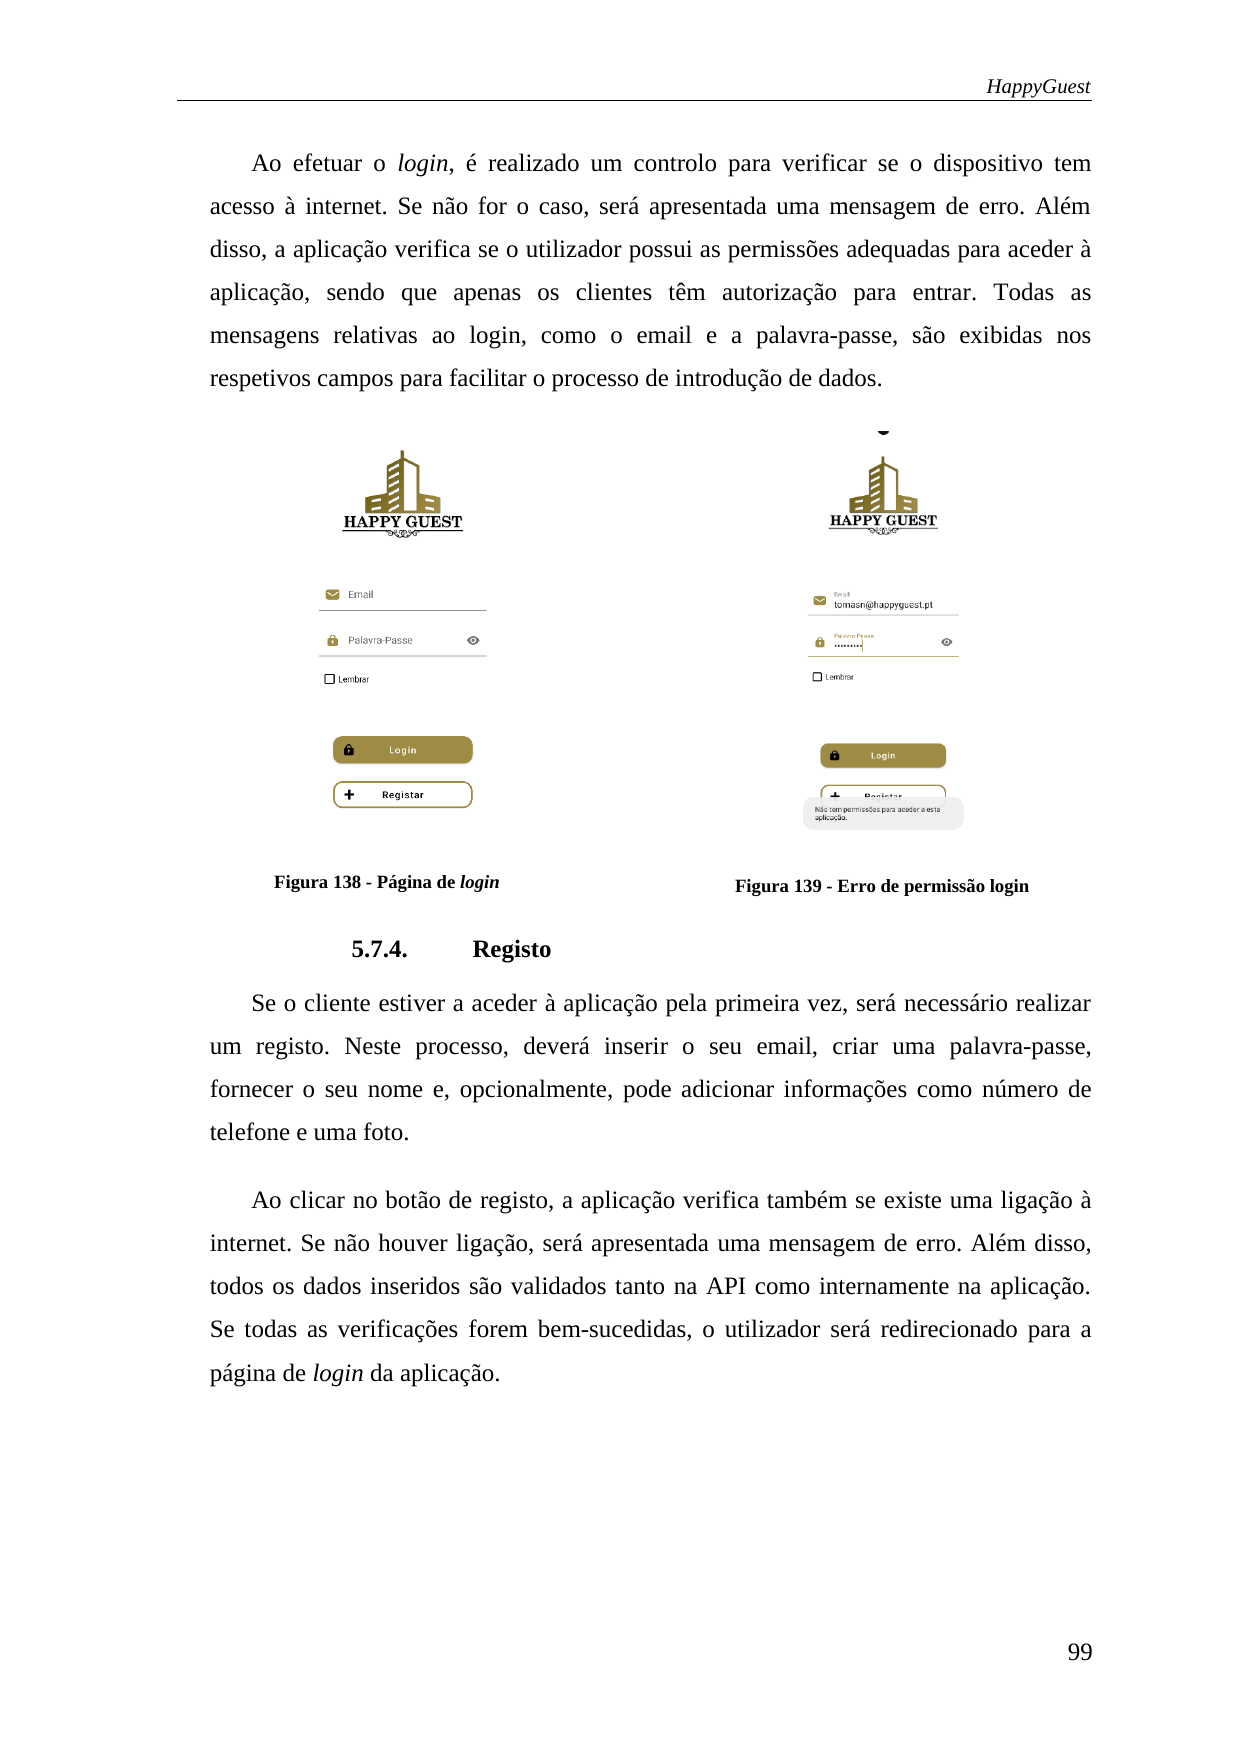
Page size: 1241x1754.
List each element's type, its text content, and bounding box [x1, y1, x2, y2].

picture [780, 431, 984, 840]
picture [289, 431, 516, 836]
text Se o cliente estiver a aceder à aplicação pela primeira vez, será necessário realizar um registo. Neste processo, deverá inserir o seu email, criar uma palavra-passe, fornecer o seu nome e, opcionalmente, pode adicionar informações como número de telefone e uma foto. [209, 988, 1092, 1146]
text Ao clicar no botão de registo, a aplicação verifica também se existe uma ligação à internet. Se não houver ligação, será apresentada uma mensagem de erro. Além disso, todos os dados inseridos são validados tanto na API como internamente na aplicação. Se todas as verificações forem bem-sucedidas, o utilizador será redirecionado para a página de login da aplicação. [209, 1185, 1092, 1386]
text Ao efetuar o login, é realizado um controlo para verificar se o dispositivo tem acesso à internet. Se não for o caso, será apresentada uma mensagem de erro. Além disso, a aplicação verifica se o utilizador possui as permissões adequadas para aceder à aplicação, sendo que apenas os clientes têm autorização para entrar. Todas as mensagens relativas ao login, como o email e a palavra-passe, são exibidas nos respetivos campos para facilitar o processo de introdução de dados. [209, 148, 1092, 392]
subtitle Registo [310, 934, 1092, 963]
